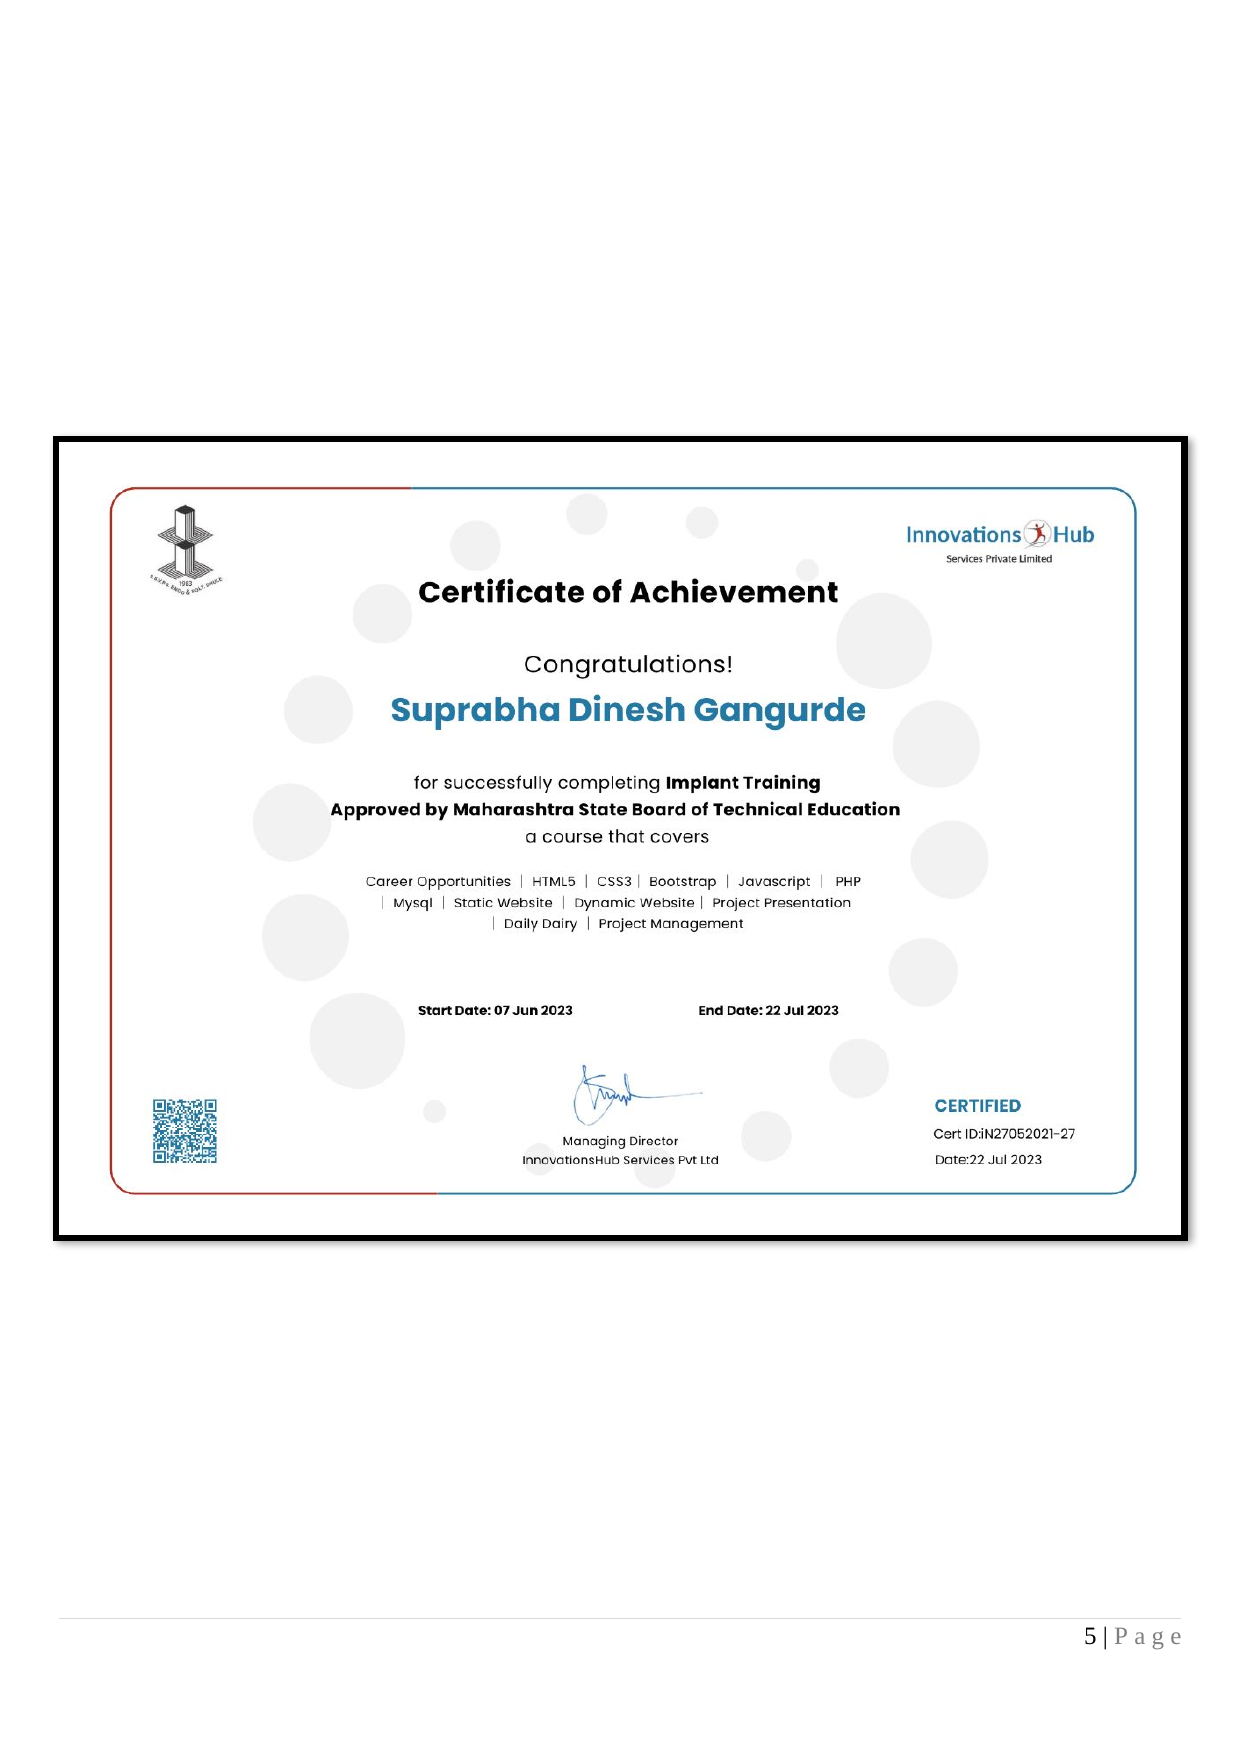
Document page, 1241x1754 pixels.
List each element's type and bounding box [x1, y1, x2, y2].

picture [59, 442, 1181, 1235]
